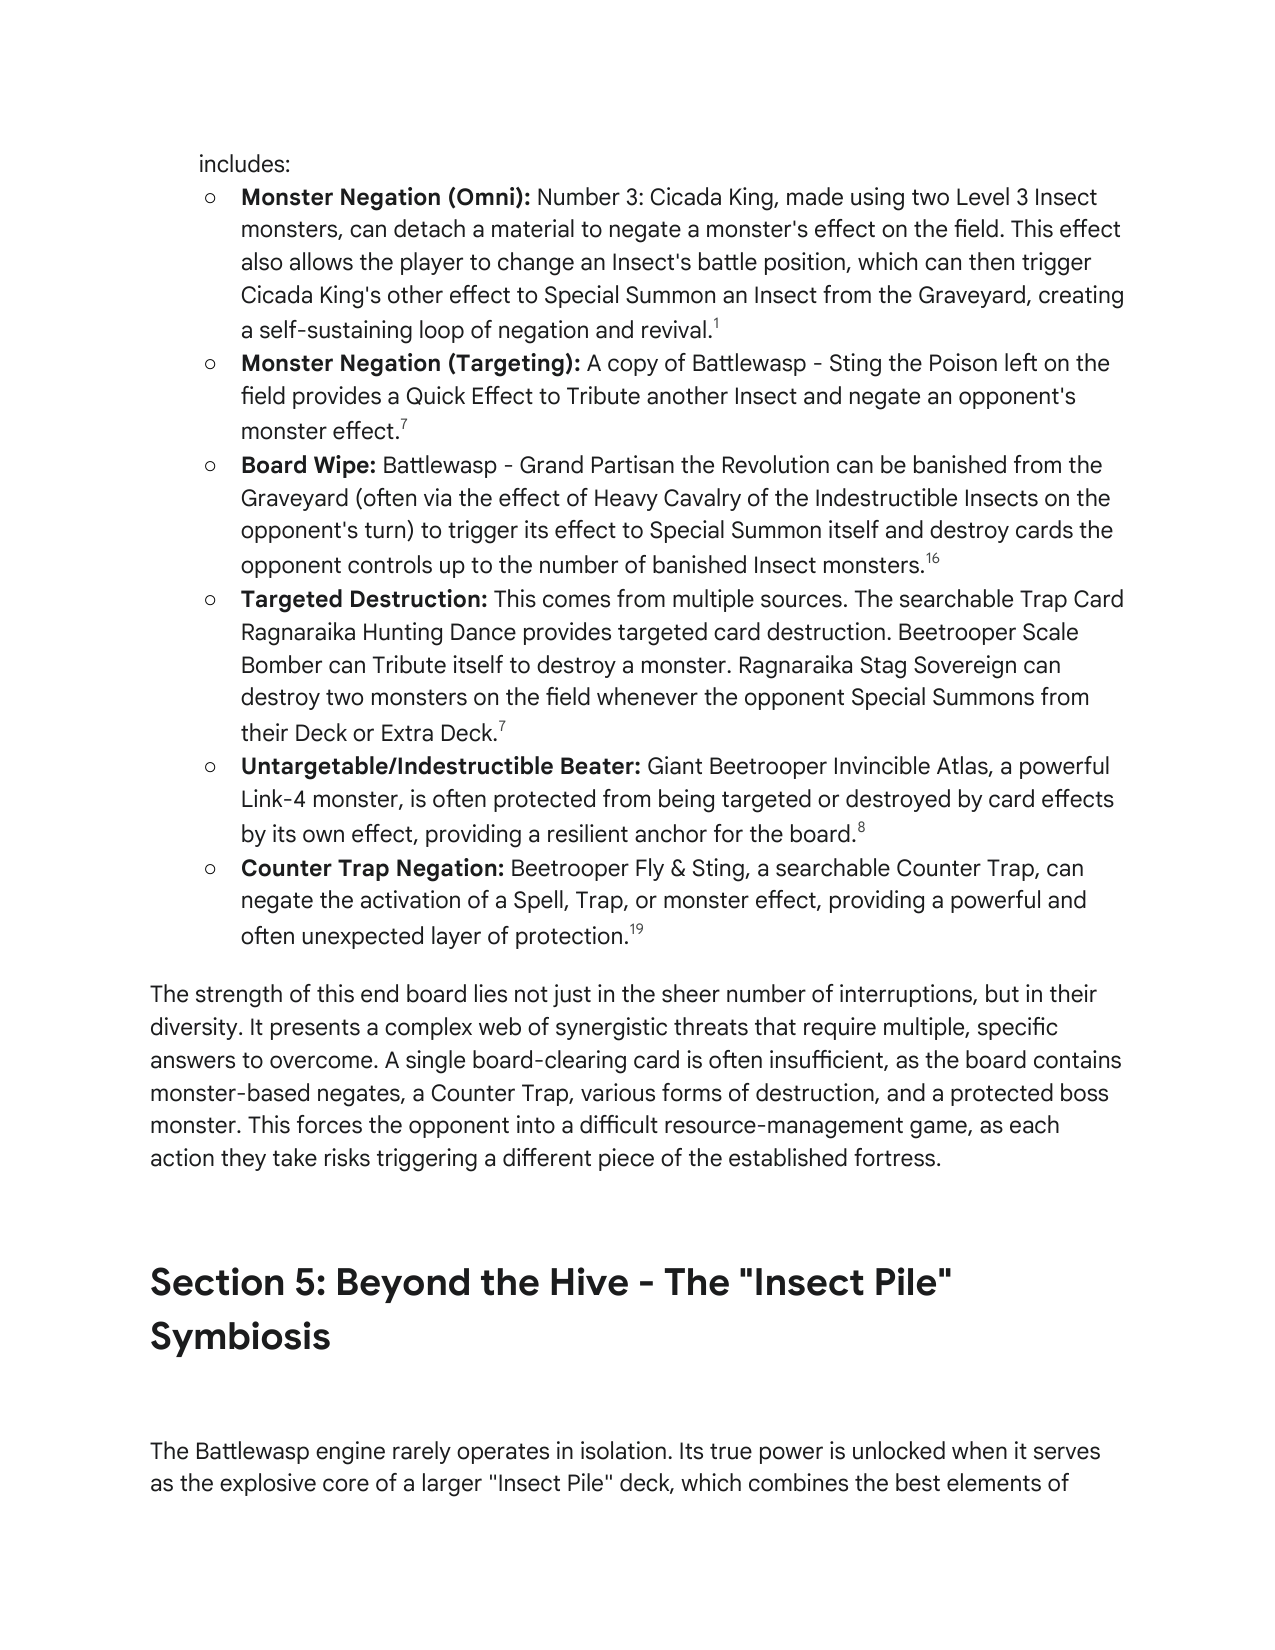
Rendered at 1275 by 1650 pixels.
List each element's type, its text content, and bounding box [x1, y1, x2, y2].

list Untargetable/Indestructible Beater: Giant Beetrooper Invincible Atlas, a powerful Link-4 monster, is often protected from being targeted or destroyed by card effects by its own effect, providing a resilient anchor for the board.8 [203, 752, 1125, 850]
list Monster Negation (Omni): Number 3: Cicada King, made using two Level 3 Insect monsters, can detach a material to negate a monster's effect on the field. This effect also allows the player to change an Insect's battle position, which can then trigger Cicada King's other effect to Special Summon an Insect from the Graveyard, creating a self-sustaining loop of negation and revival.1 [203, 183, 1125, 345]
list Targeted Destruction: This comes from multiple sources. The searchable Trap Card Ragnaraika Hunting Dance provides targeted card destruction. Beetrooper Scale Bomber can Tribute itself to destroy a monster. Ragnaraika Stag Sovereign can destroy two monsters on the field whenever the opponent Special Summons from their Deck or Extra Deck.7 [203, 586, 1125, 748]
list Board Wipe: Battlewasp - Grand Partisan the Revolution can be banished from the Graveyard (often via the effect of Heavy Cavalry of the Indestructible Insects on the opponent's turn) to trigger its effect to Special Summon itself and destroy cards the opponent controls up to the number of banished Insect monsters.16 [203, 451, 1125, 581]
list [161, 150, 1125, 179]
subtitle Section 5: Beyond the Hive - The "Insect Pile" Symbiosis [150, 1259, 1125, 1360]
list Monster Negation (Targeting): A copy of Battlewasp - Sting the Poison left on the field provides a Quick Effect to Tribute another Insect and negate an opponent's monster effect.7 [203, 350, 1125, 447]
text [150, 1437, 1125, 1498]
text The strength of this end board lies not just in the sheer number of interruptions, but in their diversity. It presents a complex web of synergistic threats that require multiple, specific answers to overcome. A single board-clearing card is often insufficient, as the board contains monster-based negates, a Counter Trap, various forms of destruction, and a protected boss monster. This forces the opponent into a difficult resource-management game, as each action they take risks triggering a different piece of the established fortress. [150, 981, 1125, 1173]
list Counter Trap Negation: Beetrooper Fly & Sting, a searchable Counter Trap, can negate the activation of a Spell, Trap, or monster effect, providing a powerful and often unexpected layer of protection.19 [203, 854, 1125, 951]
